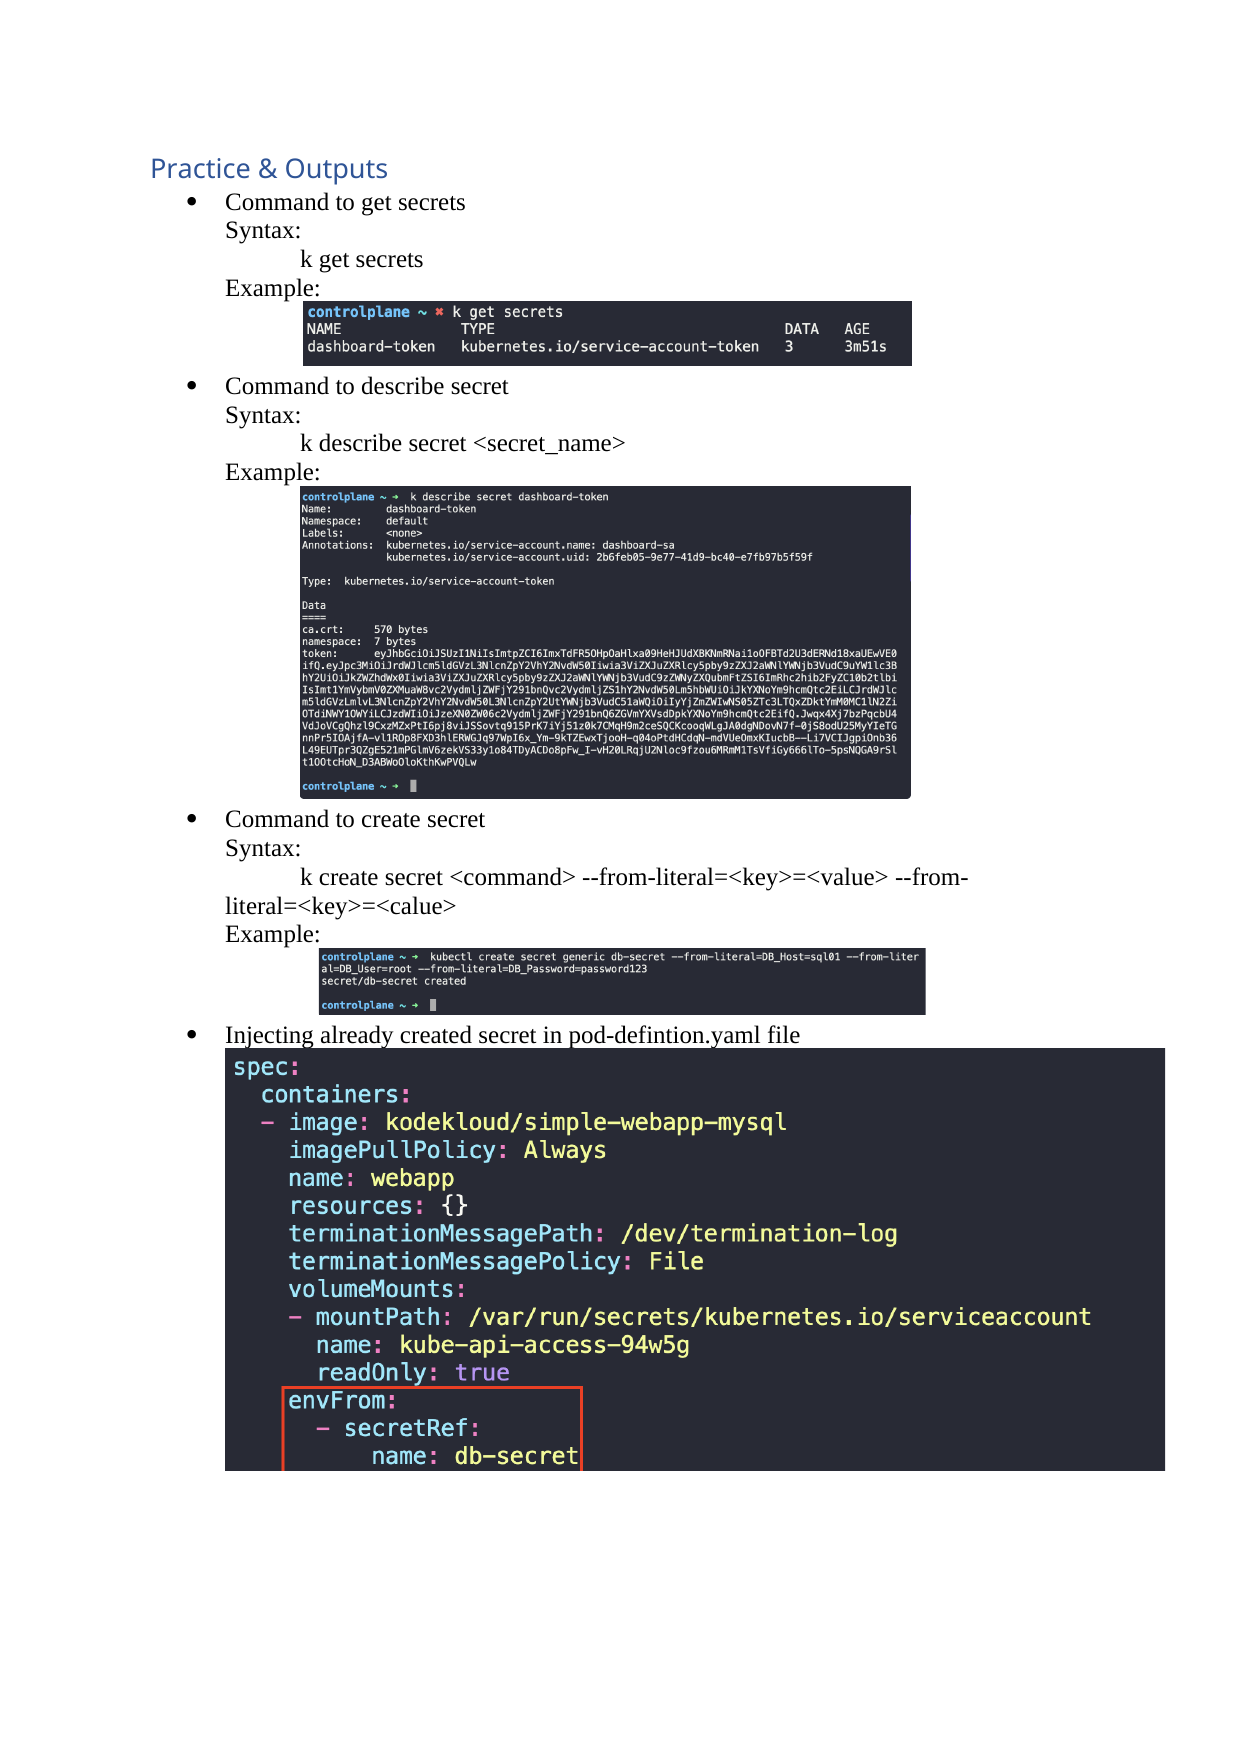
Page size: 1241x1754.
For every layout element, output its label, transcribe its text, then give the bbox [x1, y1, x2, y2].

list Command to get secrets Syntax: k get secrets Example: [187, 187, 1090, 371]
picture [225, 1048, 1166, 1471]
subtitle Practice & Outputs [150, 150, 1090, 187]
list Command to create secret Syntax: k create secret <command> --from-literal=<key>=<value> --from-literal=<key>=<calue> Example: [187, 804, 1090, 1020]
picture [300, 486, 911, 799]
picture [300, 301, 912, 366]
picture [318, 948, 926, 1015]
